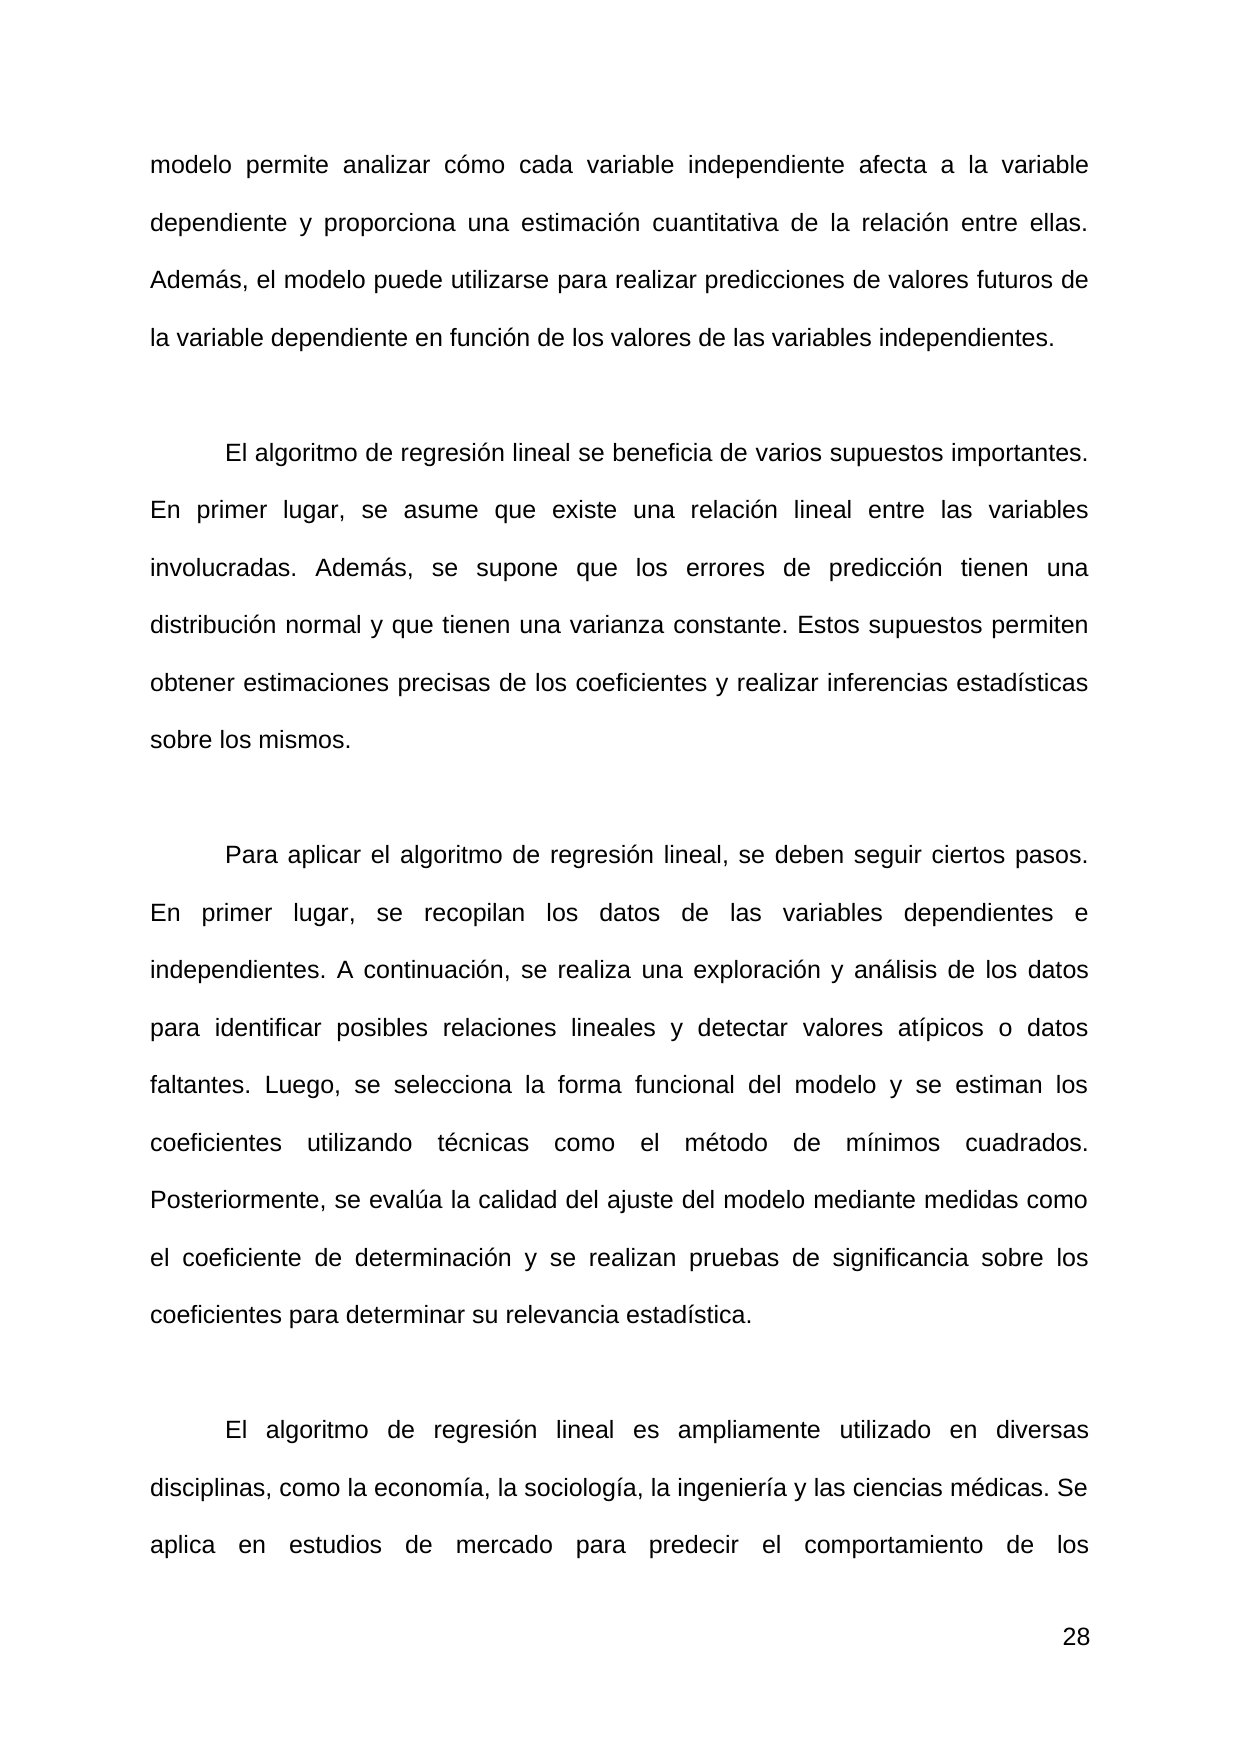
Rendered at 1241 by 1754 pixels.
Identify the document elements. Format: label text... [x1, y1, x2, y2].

text Para aplicar el algoritmo de regresión lineal, se deben seguir ciertos pasos. En primer lugar, se recopilan los datos de las variables dependientes e independientes. A continuación, se realiza una exploración y análisis de los datos para identificar posibles relaciones lineales y detectar valores atípicos o datos faltantes. Luego, se selecciona la forma funcional del modelo y se estiman los coeficientes utilizando técnicas como el método de mínimos cuadrados. Posteriormente, se evalúa la calidad del ajuste del modelo mediante medidas como el coeficiente de determinación y se realizan pruebas de significancia sobre los coeficientes para determinar su relevancia estadística. [150, 840, 1090, 1329]
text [150, 150, 1090, 351]
text El algoritmo de regresión lineal se beneficia de varios supuestos importantes. En primer lugar, se asume que existe una relación lineal entre las variables involucradas. Además, se supone que los errores de predicción tienen una distribución normal y que tienen una varianza constante. Estos supuestos permiten obtener estimaciones precisas de los coeficientes y realizar inferencias estadísticas sobre los mismos. [150, 437, 1090, 754]
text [150, 1415, 1090, 1559]
